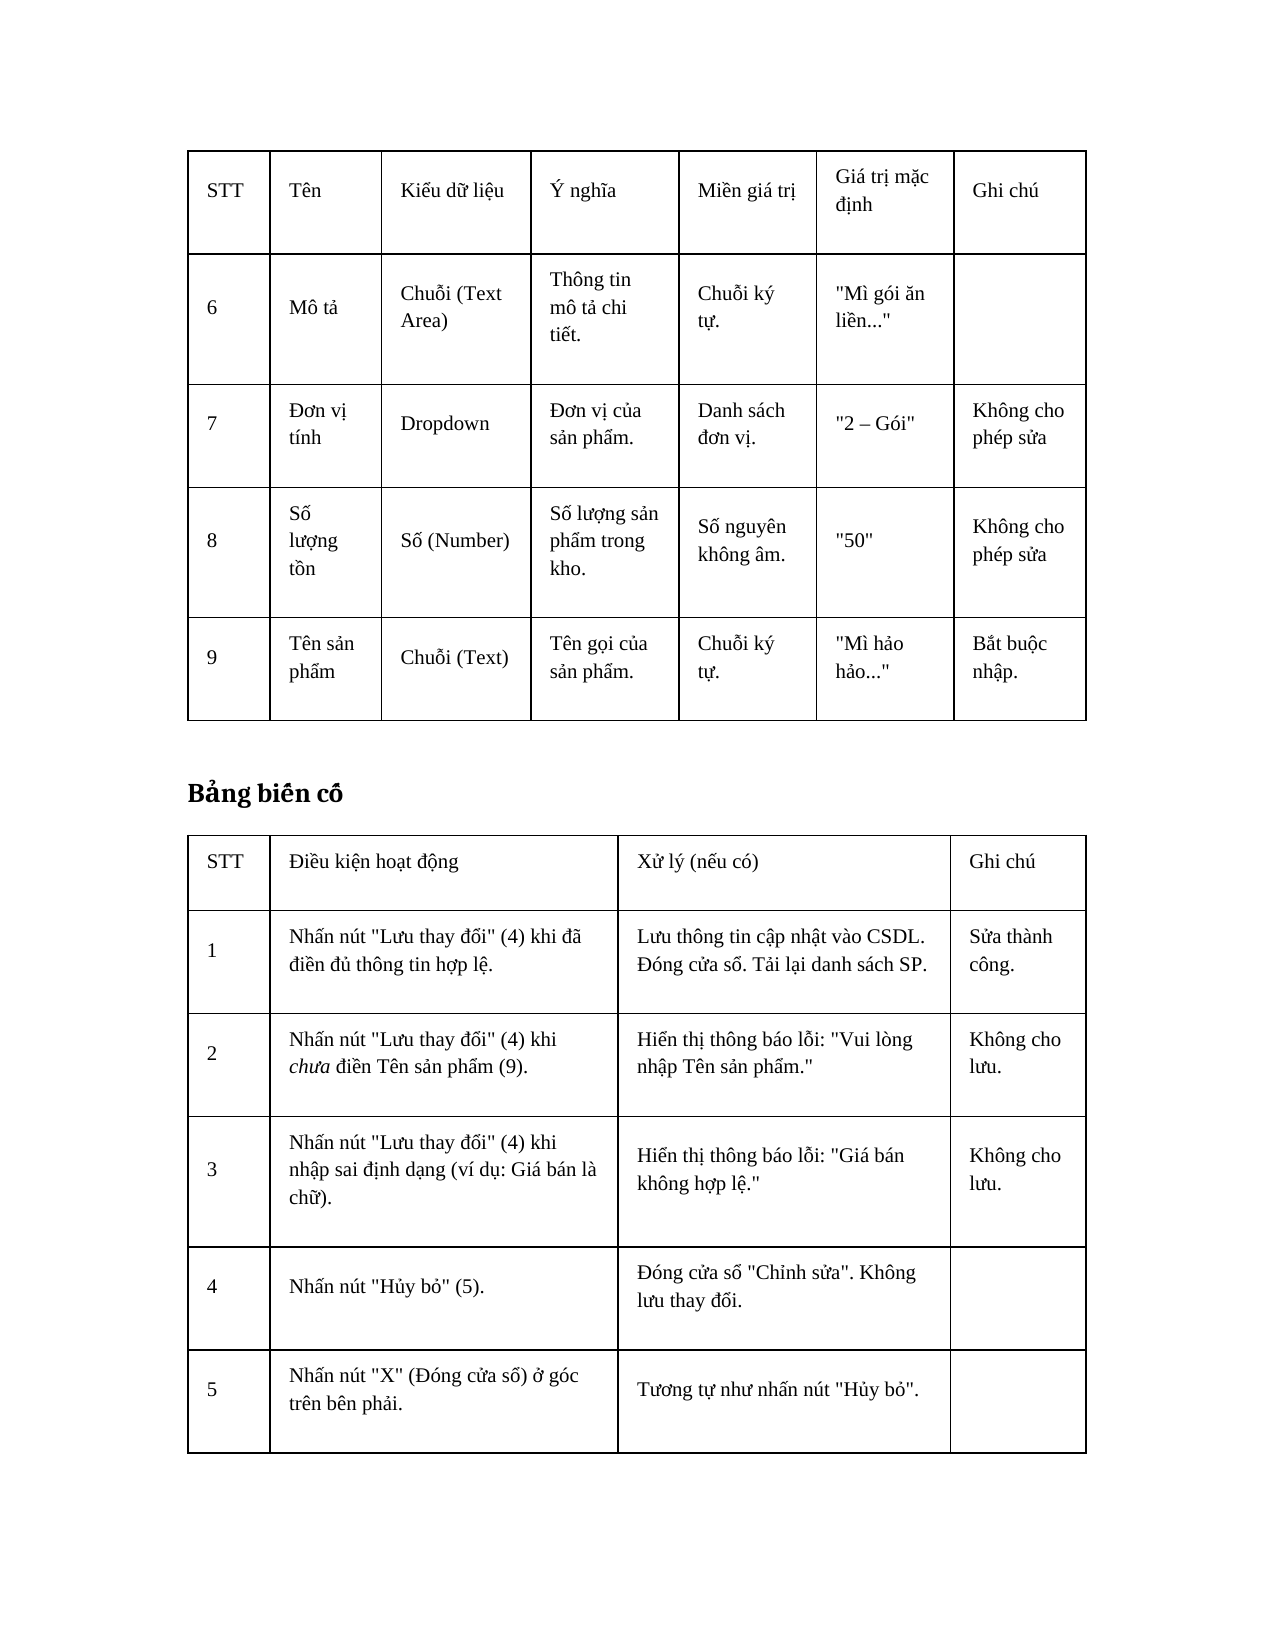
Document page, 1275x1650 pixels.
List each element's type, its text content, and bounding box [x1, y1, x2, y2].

table_cell Tên gọi của sản phẩm. [532, 618, 678, 720]
table_cell 7 [189, 385, 269, 486]
table_cell Nhấn nút "Lưu thay đổi" (4) khi chưa điền Tên sản phẩm (9). [271, 1014, 617, 1116]
table_cell "Mì hảo hảo..." [817, 618, 953, 720]
table_cell Đơn vị của sản phẩm. [532, 385, 678, 486]
table_cell Không cho lưu. [951, 1014, 1085, 1116]
table_header Tên [271, 152, 381, 253]
table_cell [955, 255, 1085, 383]
table_cell Tương tự như nhấn nút "Hủy bỏ". [619, 1351, 950, 1452]
table_cell Lưu thông tin cập nhật vào CSDL. Đóng cửa sổ. Tải lại danh sách SP. [619, 911, 950, 1013]
table_header Ý nghĩa [532, 152, 678, 253]
table_cell Số lượng tồn [271, 488, 381, 617]
table_cell 3 [189, 1117, 269, 1246]
table_cell Danh sách đơn vị. [680, 385, 816, 486]
table_cell Không cho phép sửa [955, 488, 1085, 617]
table_cell Nhấn nút "Lưu thay đổi" (4) khi nhập sai định dạng (ví dụ: Giá bán là chữ). [271, 1117, 617, 1246]
table_cell Nhấn nút "Lưu thay đổi" (4) khi đã điền đủ thông tin hợp lệ. [271, 911, 617, 1013]
table_cell 5 [189, 1351, 269, 1452]
table_cell Bắt buộc nhập. [955, 618, 1085, 720]
table_cell Nhấn nút "X" (Đóng cửa sổ) ở góc trên bên phải. [271, 1351, 617, 1452]
table_cell Số (Number) [382, 488, 530, 617]
table_cell "50" [817, 488, 953, 617]
table_cell "2 – Gói" [817, 385, 953, 486]
table_header Giá trị mặc định [817, 152, 953, 253]
table_header STT [189, 836, 269, 910]
table_cell Hiển thị thông báo lỗi: "Giá bán không hợp lệ." [619, 1117, 950, 1246]
table_cell Hiển thị thông báo lỗi: "Vui lòng nhập Tên sản phẩm." [619, 1014, 950, 1116]
table_header Kiểu dữ liệu [382, 152, 530, 253]
table_header Ghi chú [955, 152, 1085, 253]
table_header Xử lý (nếu có) [619, 836, 950, 910]
table_cell Không cho phép sửa [955, 385, 1085, 486]
table_cell Chuỗi ký tự. [680, 255, 816, 383]
table_cell Chuỗi (Text Area) [382, 255, 530, 383]
table_cell [951, 1351, 1085, 1452]
table_cell Số nguyên không âm. [680, 488, 816, 617]
table_cell [951, 1248, 1085, 1349]
table_cell Dropdown [382, 385, 530, 486]
table_cell 2 [189, 1014, 269, 1116]
table_cell Đóng cửa sổ "Chỉnh sửa". Không lưu thay đổi. [619, 1248, 950, 1349]
table_cell 9 [189, 618, 269, 720]
table_header STT [189, 152, 269, 253]
table_cell Nhấn nút "Hủy bỏ" (5). [271, 1248, 617, 1349]
table_cell Đơn vị tính [271, 385, 381, 486]
table_cell Chuỗi (Text) [382, 618, 530, 720]
table_cell 4 [189, 1248, 269, 1349]
table_cell 1 [189, 911, 269, 1013]
table_cell Không cho lưu. [951, 1117, 1085, 1246]
table_cell 6 [189, 255, 269, 383]
table_header Miền giá trị [680, 152, 816, 253]
table_header Ghi chú [951, 836, 1085, 910]
table_cell Sửa thành công. [951, 911, 1085, 1013]
table_cell 8 [189, 488, 269, 617]
table_cell Chuỗi ký tự. [680, 618, 816, 720]
table_cell Mô tả [271, 255, 381, 383]
table_cell "Mì gói ăn liền..." [817, 255, 953, 383]
table_header Điều kiện hoạt động [271, 836, 617, 910]
text Bảng biến cố [187, 778, 1088, 809]
table_cell Tên sản phẩm [271, 618, 381, 720]
table_cell Thông tin mô tả chi tiết. [532, 255, 678, 383]
table_cell Số lượng sản phẩm trong kho. [532, 488, 678, 617]
